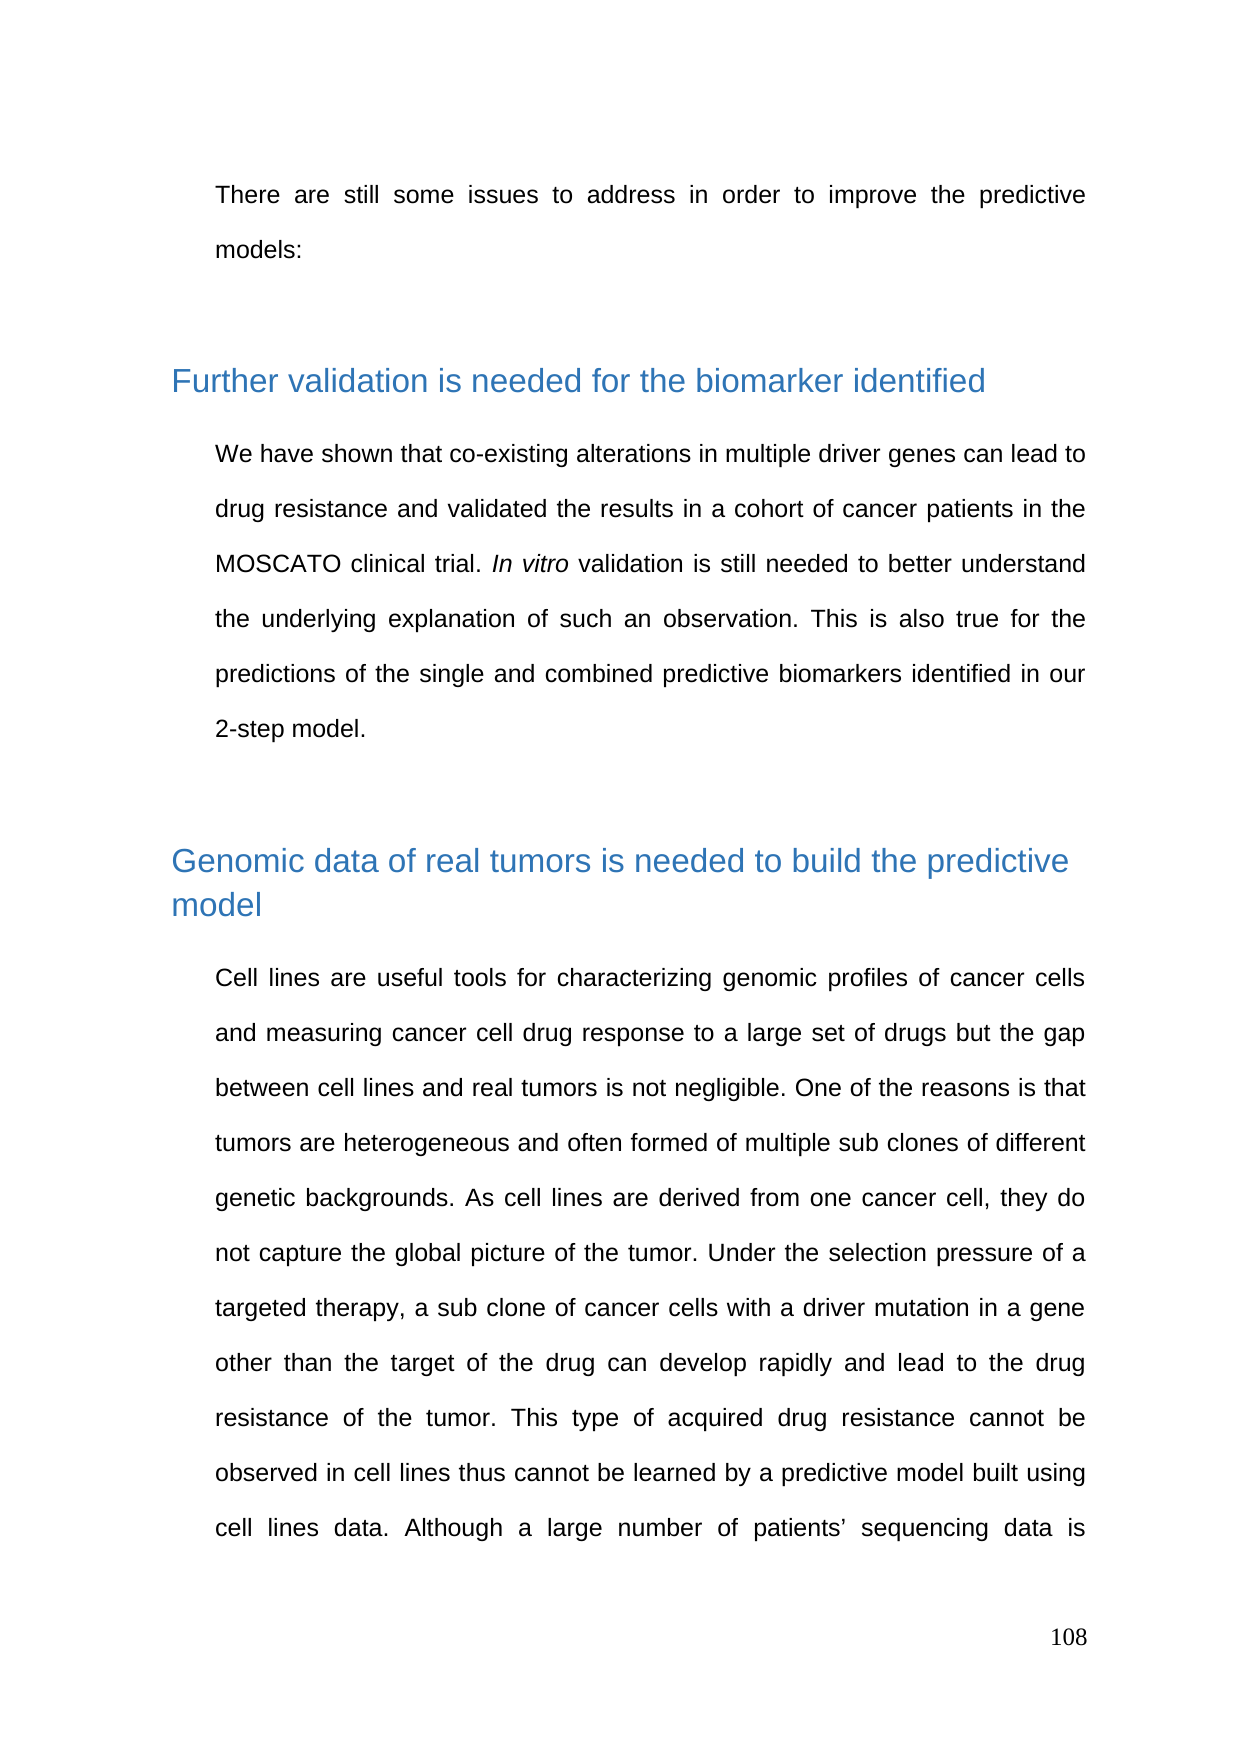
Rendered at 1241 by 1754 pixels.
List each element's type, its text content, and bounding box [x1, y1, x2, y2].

subtitle Further validation is needed for the biomarker identified [171, 359, 1087, 403]
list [215, 956, 1087, 1550]
list There are still some issues to address in order to improve the predictive models: [215, 172, 1087, 271]
list We have shown that co-existing alterations in multiple driver genes can lead to drug resistance and validated the results in a cohort of cancer patients in the MOSCATO clinical trial. In vitro validation is still needed to better understand the underlying explanation of such an observation. This is also true for the predictions of the single and combined predictive biomarkers identified in our 2-step model. [215, 432, 1087, 751]
subtitle Genomic data of real tumors is needed to build the predictive model [171, 838, 1087, 927]
